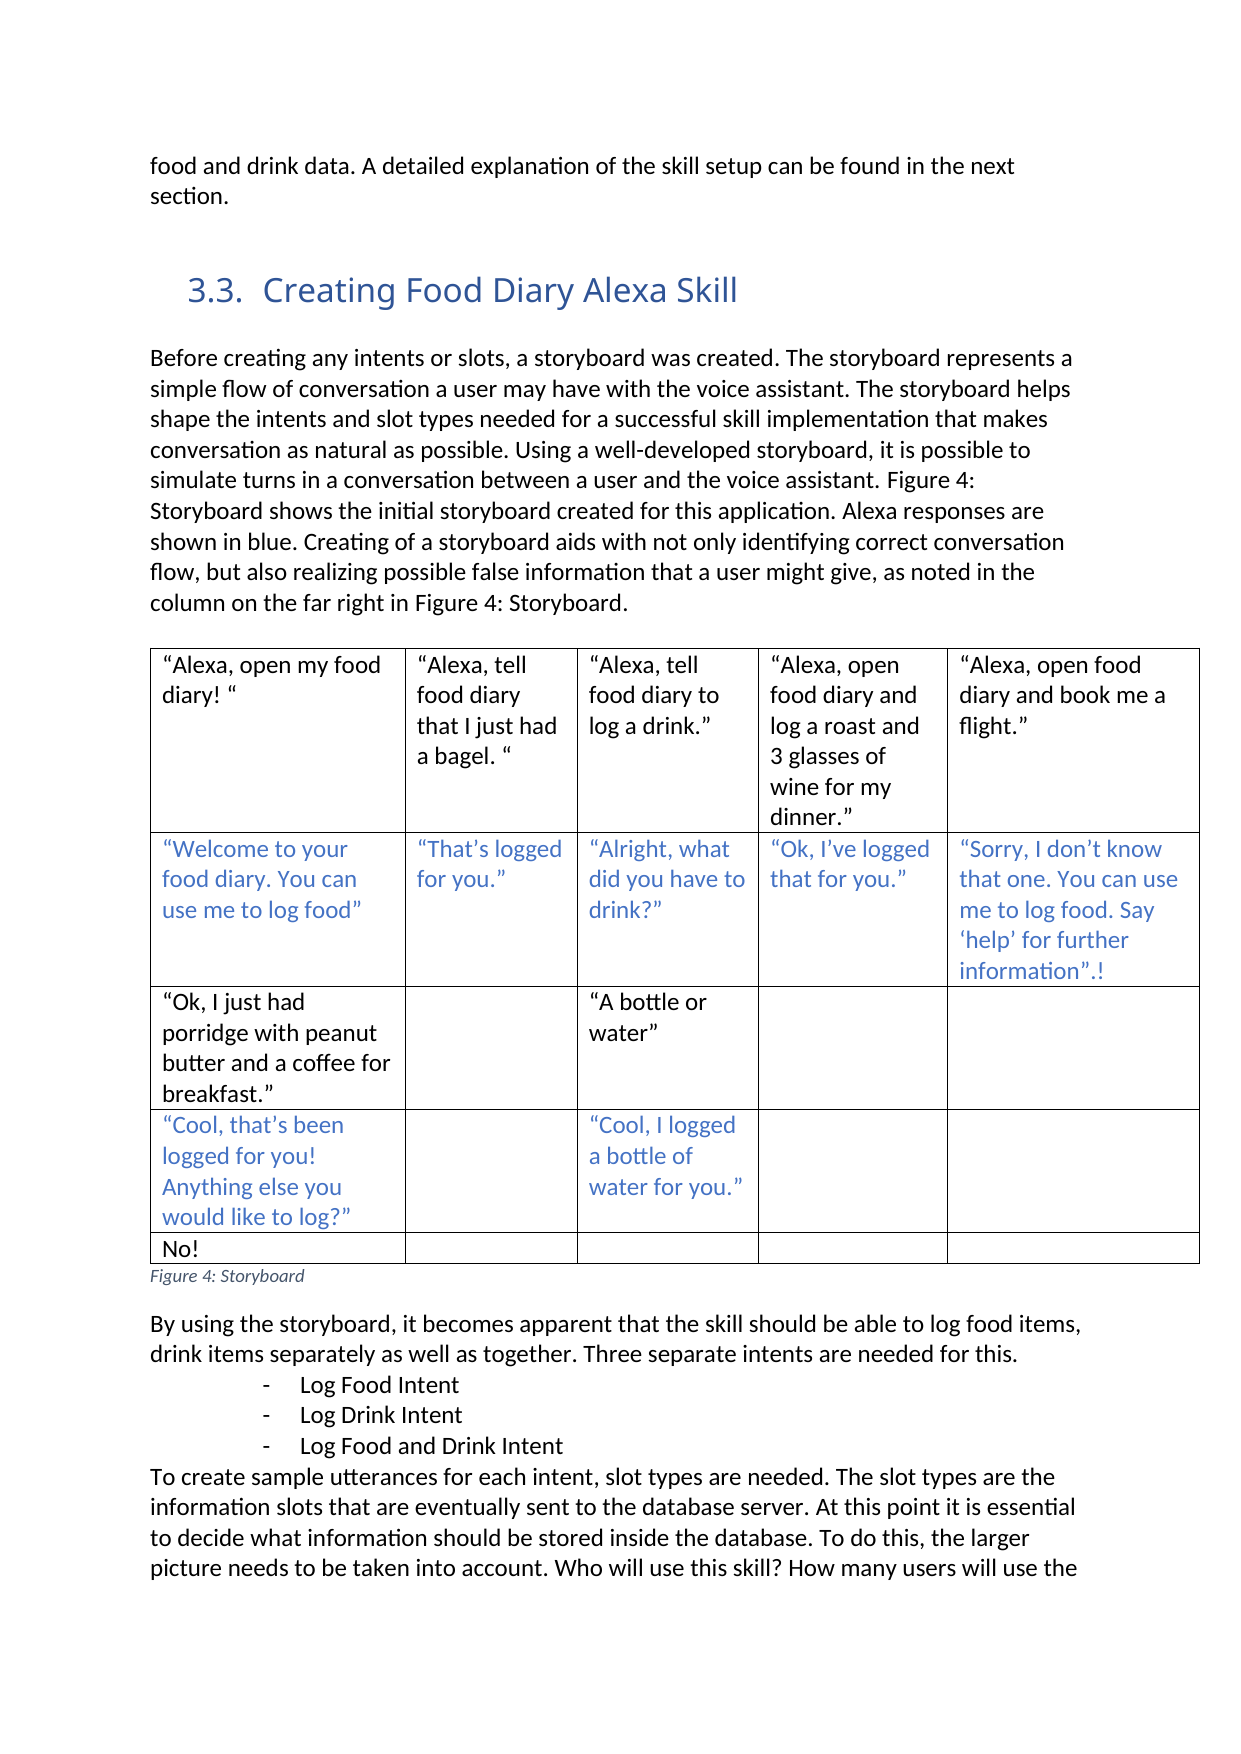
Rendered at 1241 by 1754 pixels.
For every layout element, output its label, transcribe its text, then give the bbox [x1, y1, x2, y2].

table_header “Alexa, open my food diary! “ [151, 1198, 405, 1381]
table_header “Alexa, open food diary and log a roast and 3 glasses of wine for my dinner.” [759, 1198, 947, 1381]
table_header “Alexa, open food diary and book me a flight.” [948, 1198, 1199, 1381]
table_cell [948, 1536, 1199, 1597]
picture [622, 469, 1106, 742]
text To publish the skill and make it available for testing, an endpoint needs to be set. This should generally be the URL that connects to the server, which handles the back-end logic. There are two options for the endpoint. The recommended one is “AWS Lambda ARN”. Essentially, this means hosting the skill on the Amazon cloud. To use a custom endpoint, the second option “HTTPS” should be chosen. For basic skills and to test basic functionality, provides a more viable option. Later on, throughout development for this study, this was changed to using HTTPS. [150, 150, 1090, 364]
list Build Model and Test Skill [187, 364, 1090, 394]
table_cell “A bottle or water” [578, 1536, 758, 1597]
table_header “Alexa, tell food diary to log a drink.” [578, 1198, 758, 1381]
text The five steps above are required to build an Alexa skill. For the purpose of this study a skill has to be created, that enables logging food and drink data. A detailed explanation of the skill setup can be found in the next section. [150, 577, 1090, 760]
table_cell “Alright, what did you have to drink?” [578, 1382, 758, 1535]
text Before creating any intents or slots, a storyboard was created. The storyboard represents a simple flow of conversation a user may have with the voice assistant. The storyboard helps shape the intents and slot types needed for a successful skill implementation that makes conversation as natural as possible. Using a well-developed storyboard, it is possible to simulate turns in a conversation between a user and the voice assistant. Figure 4: Storyboard shows the initial storyboard created for this application. Alexa responses are shown in blue. Creating of a storyboard aids with not only identifying correct conversation flow, but also realizing possible false information that a user might give, as noted in the column on the far right in Figure 4: Storyboard. [150, 892, 1090, 1167]
table_cell “Sorry, I don’t know that one. You can use me to log food. Say ‘help’ for further information”.! [948, 1382, 1199, 1535]
table_cell “That’s logged for you.” [406, 1382, 577, 1535]
subtitle Creating Food Diary Alexa Skill [187, 816, 1090, 861]
table_cell [759, 1536, 947, 1597]
table_header “Alexa, tell food diary that I just had a bagel. “ [406, 1198, 577, 1381]
table_cell “Welcome to your food diary. You can use me to log food” [151, 1382, 405, 1535]
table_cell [151, 1536, 405, 1597]
table_cell “Ok, I’ve logged that for you.” [759, 1382, 947, 1535]
text Once the previous steps have been configured, the model can be built. To test the skill, the Amazon developer portal provides a test tab. The user can either user the microphone on the computer, or manually type, utterances to test the skill (see Figure 3: Alexa Test Tab). [150, 394, 1090, 547]
table_cell [406, 1536, 577, 1597]
